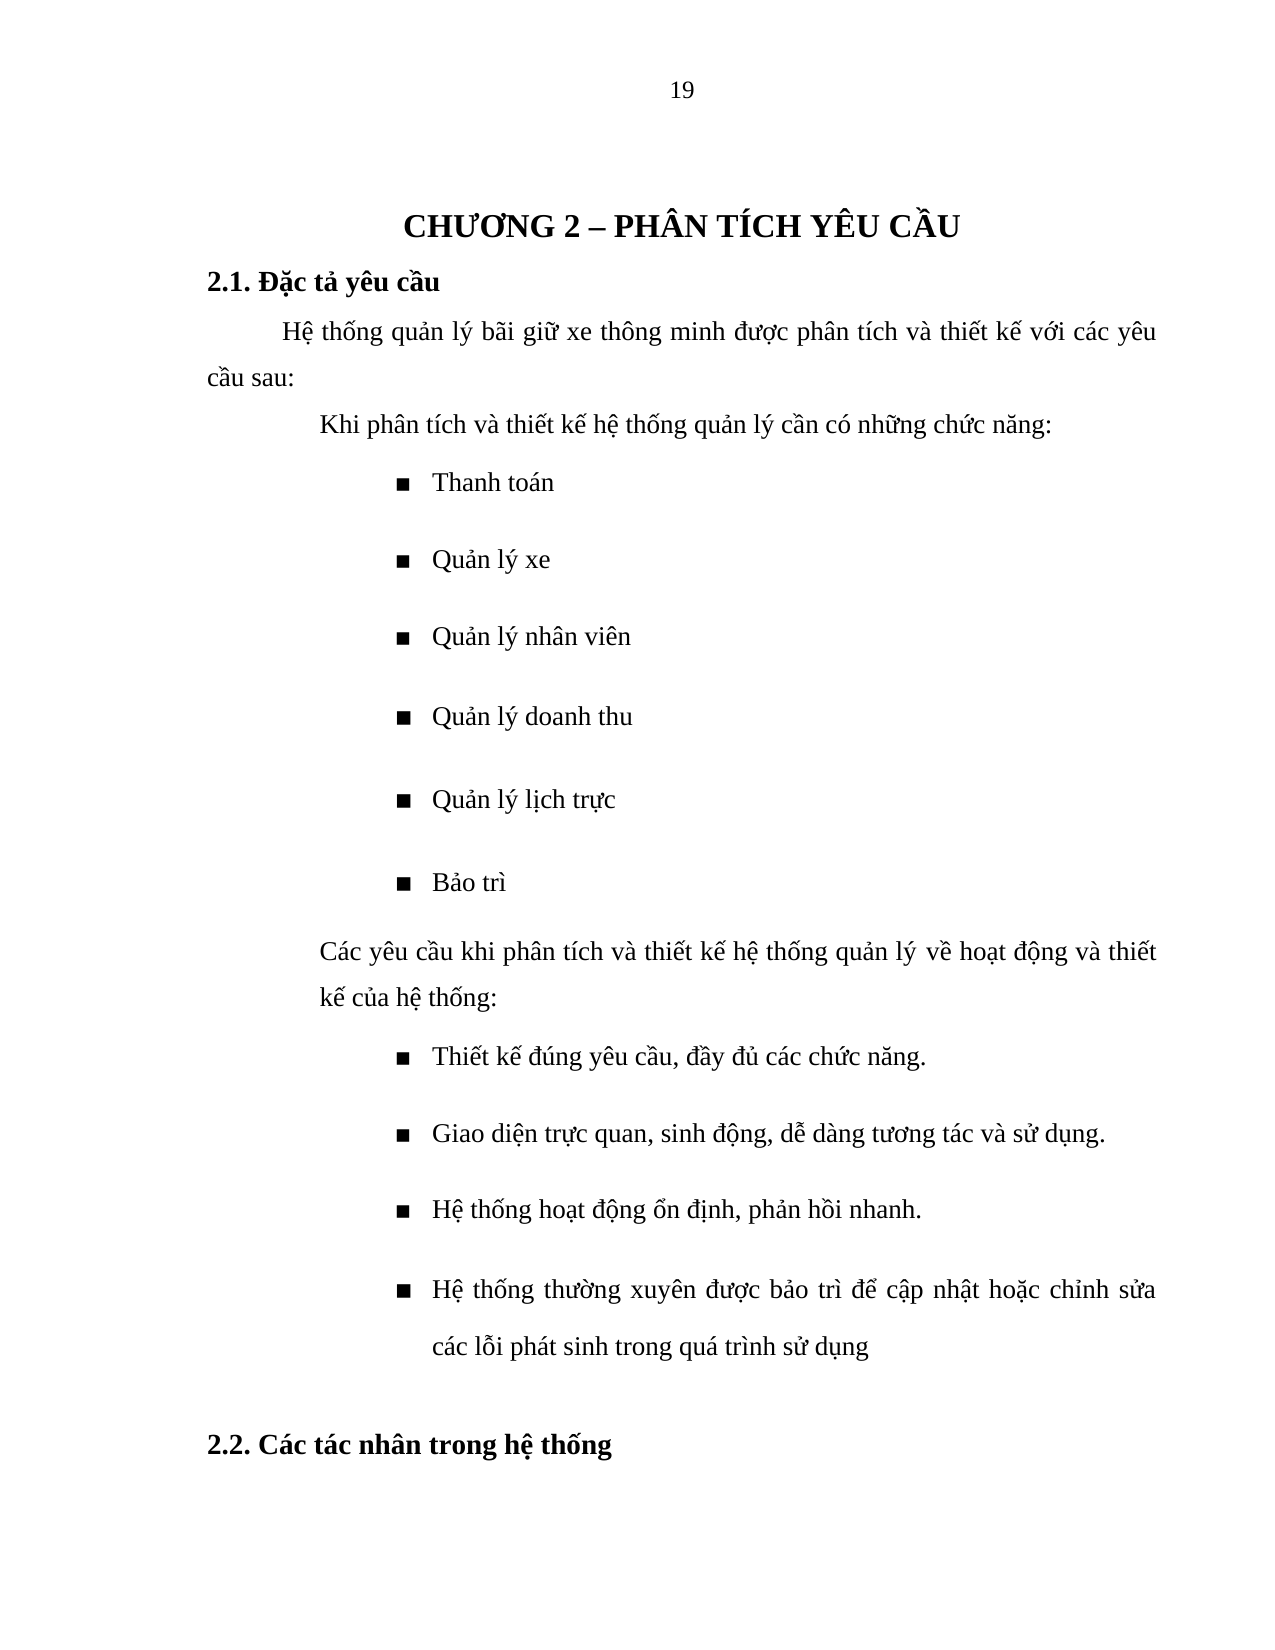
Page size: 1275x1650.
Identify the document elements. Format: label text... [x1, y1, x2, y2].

text Các yêu cầu khi phân tích và thiết kế hệ thống quản lý về hoạt động và thiết kế của hệ thống: [319, 935, 1157, 1013]
text 2.2. Các tác nhân trong hệ thống [207, 1427, 1157, 1460]
text Hệ thống quản lý bãi giữ xe thông minh được phân tích và thiết kế với các yêu cầu sau: [207, 314, 1157, 392]
list Thiết kế đúng yêu cầu, đầy đủ các chức năng. [394, 1028, 1157, 1079]
text Khi phân tích và thiết kế hệ thống quản lý cần có những chức năng: [319, 408, 1157, 439]
list Quản lý nhân viên [394, 608, 1157, 659]
list Giao diện trực quan, sinh động, dễ dàng tương tác và sử dụng. [394, 1105, 1157, 1156]
list Thanh toán [394, 454, 1157, 506]
text 2.1. Đặc tả yêu cầu [207, 264, 1157, 298]
text CHƯƠNG 2 – PHÂN TÍCH YÊU CẦU [207, 207, 1157, 245]
list Hệ thống hoạt động ổn định, phản hồi nhanh. [394, 1182, 1157, 1233]
list Hệ thống thường xuyên được bảo trì để cập nhật hoặc chỉnh sửa các lỗi phát sinh trong quá trình sử dụng [394, 1259, 1157, 1361]
list Bảo trì [394, 852, 1157, 907]
list Quản lý xe [394, 531, 1157, 583]
list Quản lý doanh thu [394, 685, 1157, 741]
list Quản lý lịch trực [394, 768, 1157, 824]
